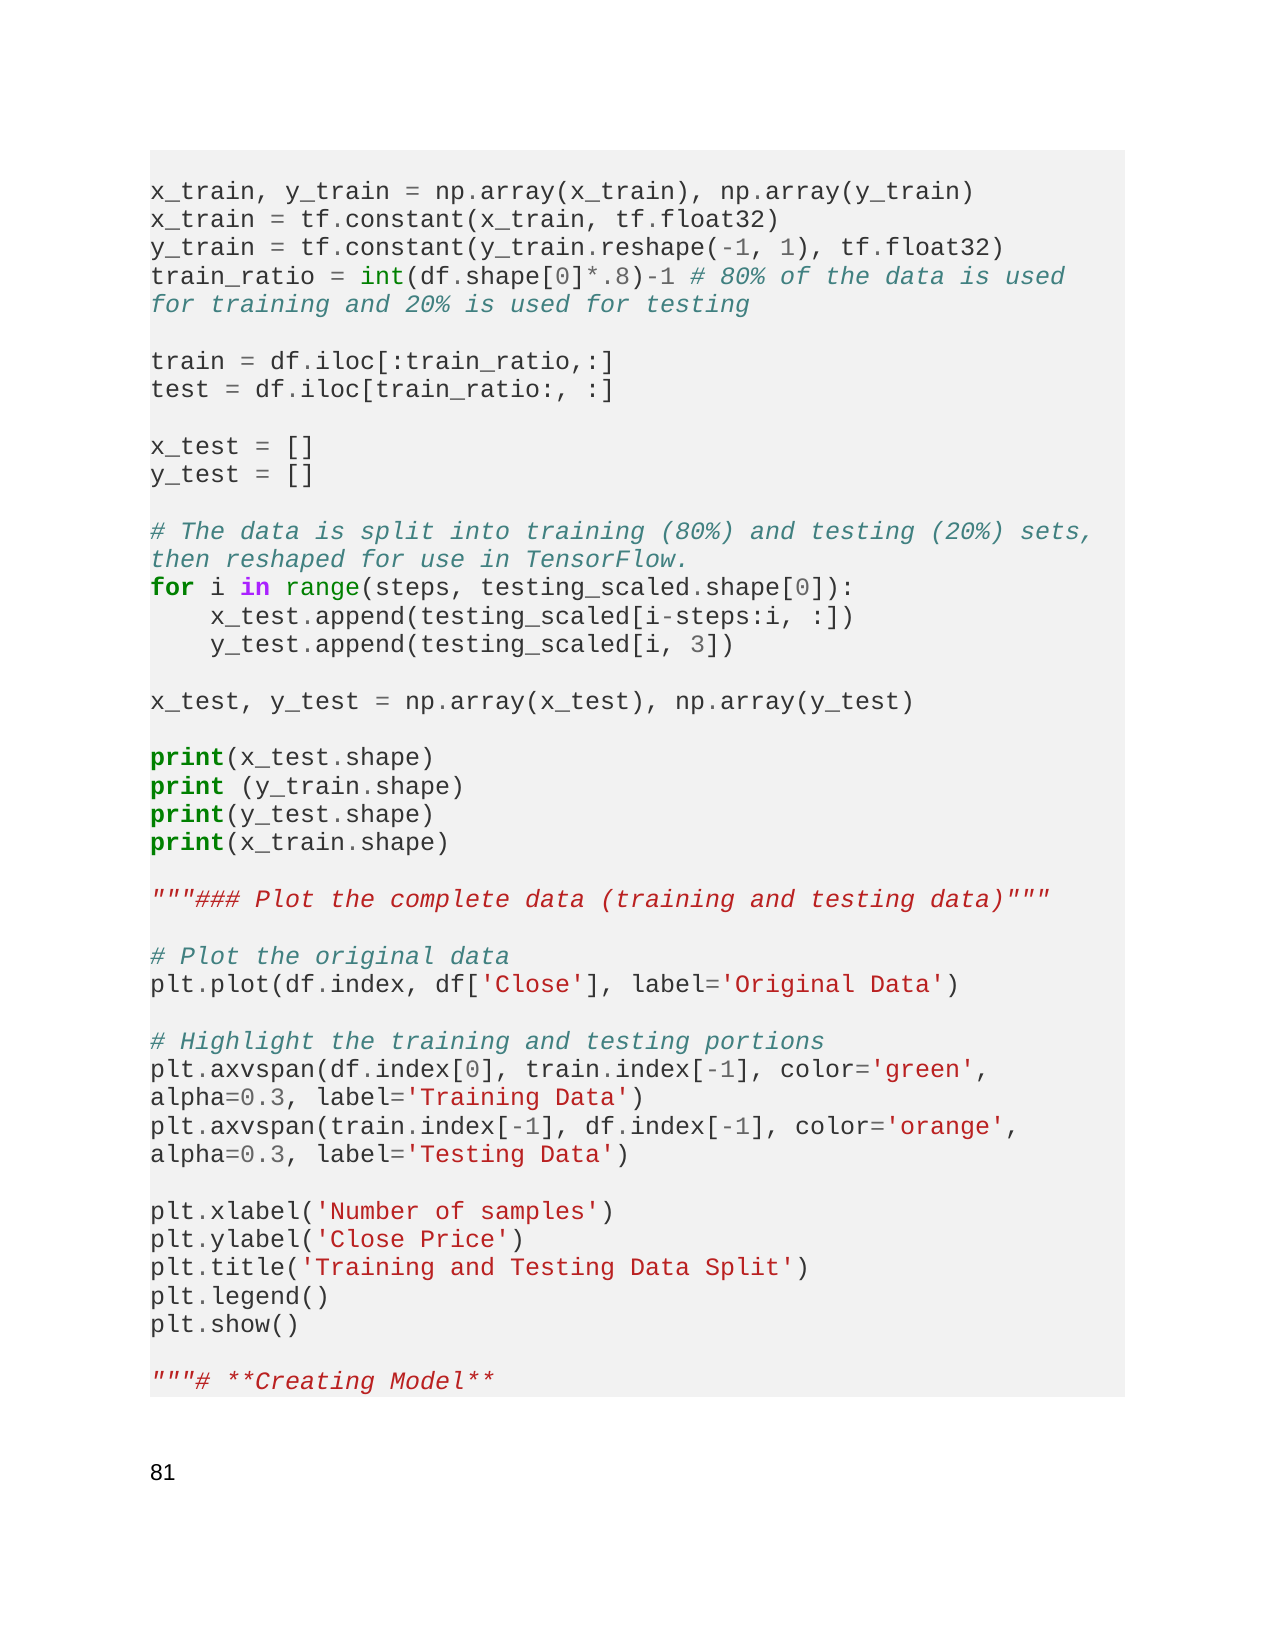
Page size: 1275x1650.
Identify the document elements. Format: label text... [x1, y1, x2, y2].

text y_train = tf.constant(y_train.reshape(-1, 1), tf.float32) [150, 235, 1125, 263]
text train = df.iloc[:train_ratio,:] [150, 348, 1125, 377]
text plt.ylabel('Close Price') [150, 1227, 1125, 1255]
text print(x_test.shape) [150, 745, 1125, 773]
text plt.plot(df.index, df['Close'], label='Original Data') [150, 972, 1125, 1000]
text # The data is split into training (80%) and testing (20%) sets, then reshaped for use in TensorFlow. [150, 518, 1125, 575]
text print(x_train.shape) [150, 830, 1125, 858]
text x_train = tf.constant(x_train, tf.float32) [150, 207, 1125, 235]
text plt.title('Training and Testing Data Split') [150, 1255, 1125, 1283]
text """### Plot the complete data (training and testing data)""" [150, 887, 1125, 915]
text x_test = [] [150, 433, 1125, 462]
text for i in range(steps, testing_scaled.shape[0]): [150, 575, 1125, 603]
text train_ratio = int(df.shape[0]*.8)-1 # 80% of the data is used for training and 20% is used for testing [150, 263, 1125, 320]
text print(y_test.shape) [150, 802, 1125, 830]
text x_test, y_test = np.array(x_test), np.array(y_test) [150, 688, 1125, 717]
text plt.axvspan(df.index[0], train.index[-1], color='green', alpha=0.3, label='Training Data') [150, 1057, 1125, 1113]
text plt.legend() [150, 1283, 1125, 1312]
text # Plot the original data [150, 943, 1125, 972]
text test = df.iloc[train_ratio:, :] [150, 377, 1125, 405]
text """# **Creating Model** [150, 1368, 1125, 1397]
text # Highlight the training and testing portions [150, 1028, 1125, 1057]
text x_train, y_train = np.array(x_train), np.array(y_train) [150, 178, 1125, 207]
text x_test.append(testing_scaled[i-steps:i, :]) [150, 603, 1125, 632]
text y_test.append(testing_scaled[i, 3]) [150, 632, 1125, 660]
text y_test = [] [150, 462, 1125, 490]
text plt.axvspan(train.index[-1], df.index[-1], color='orange', alpha=0.3, label='Testing Data') [150, 1113, 1125, 1170]
text print (y_train.shape) [150, 773, 1125, 802]
text plt.xlabel('Number of samples') [150, 1198, 1125, 1227]
text plt.show() [150, 1312, 1125, 1340]
